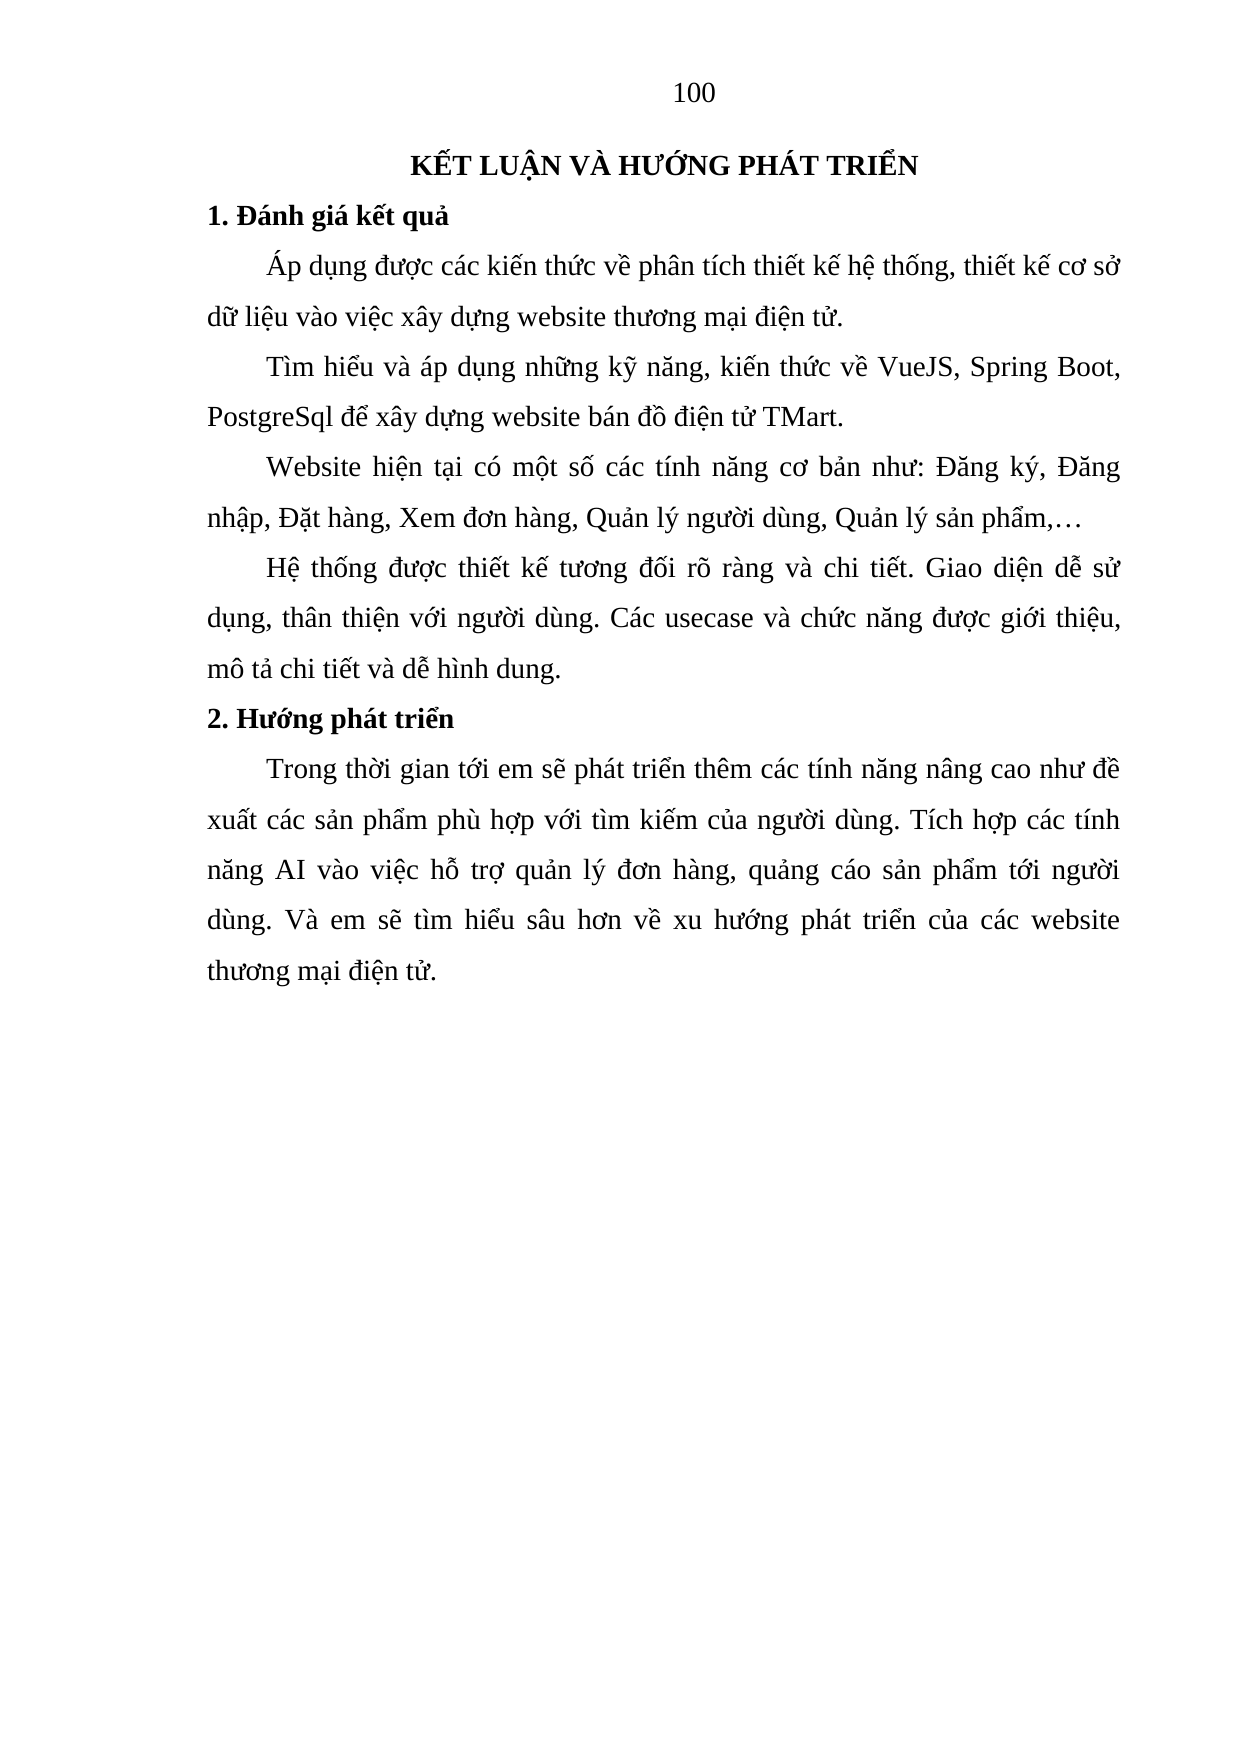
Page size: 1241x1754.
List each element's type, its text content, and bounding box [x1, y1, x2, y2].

text Website hiện tại có một số các tính năng cơ bản như: Đăng ký, Đăng nhập, Đặt hàng, Xem đơn hàng, Quản lý người dùng, Quản lý sản phẩm,… [207, 449, 1122, 533]
text Tìm hiểu và áp dụng những kỹ năng, kiến thức về VueJS, Spring Boot, PostgreSql để xây dựng website bán đồ điện tử TMart. [207, 349, 1122, 433]
text Trong thời gian tới em sẽ phát triển thêm các tính năng nâng cao như đề xuất các sản phẩm phù hợp với tìm kiếm của người dùng. Tích hợp các tính năng AI vào việc hỗ trợ quản lý đơn hàng, quảng cáo sản phẩm tới người dùng. Và em sẽ tìm hiểu sâu hơn về xu hướng phát triển của các website thương mại điện tử. [207, 751, 1122, 986]
text KẾT LUẬN VÀ HƯỚNG PHÁT TRIỂN [207, 148, 1122, 181]
text Áp dụng được các kiến thức về phân tích thiết kế hệ thống, thiết kế cơ sở dữ liệu vào việc xây dựng website thương mại điện tử. [207, 248, 1122, 332]
text Hệ thống được thiết kế tương đối rõ ràng và chi tiết. Giao diện dễ sử dụng, thân thiện với người dùng. Các usecase và chức năng được giới thiệu, mô tả chi tiết và dễ hình dung. [207, 550, 1122, 684]
list 1. Đánh giá kết quả [207, 198, 1122, 232]
subtitle 2. Hướng phát triển [207, 701, 1122, 735]
